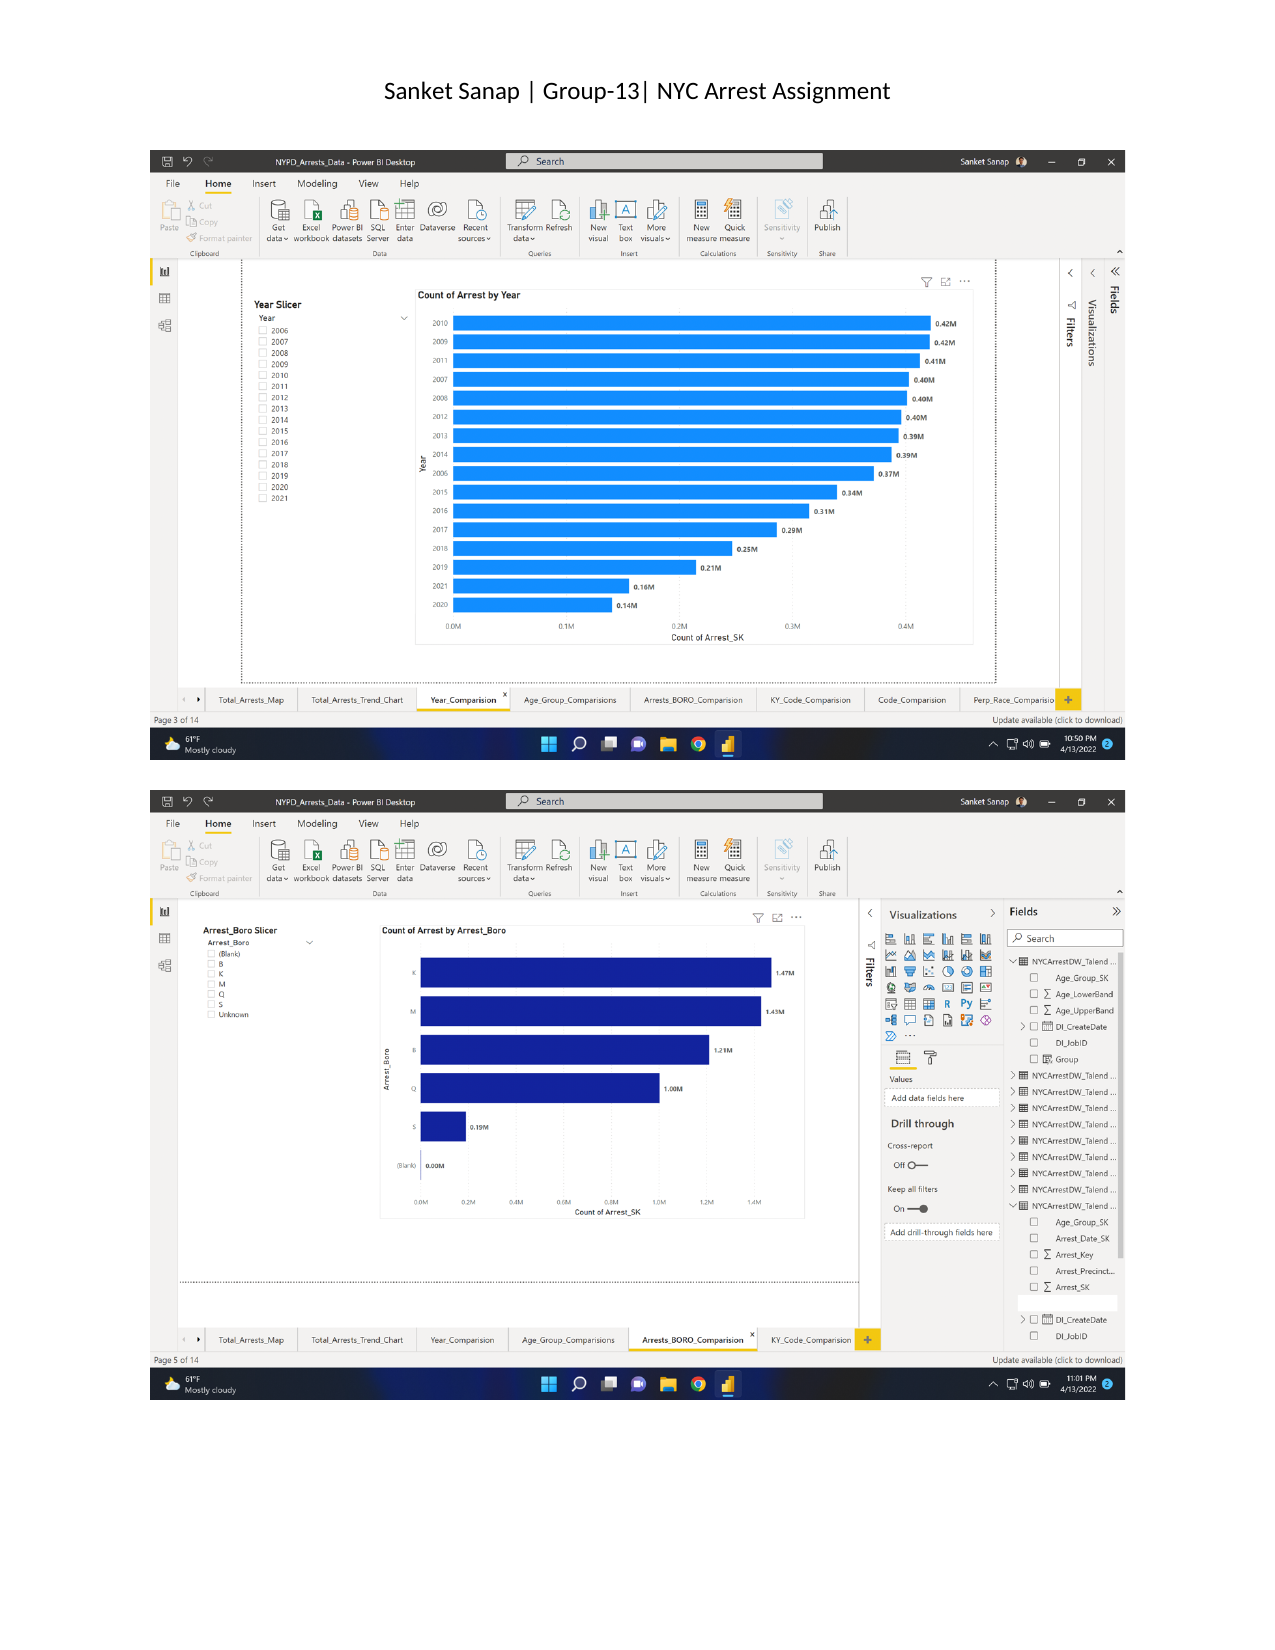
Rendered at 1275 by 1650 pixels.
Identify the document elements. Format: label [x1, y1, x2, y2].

picture [150, 150, 1125, 760]
picture [150, 790, 1125, 1400]
